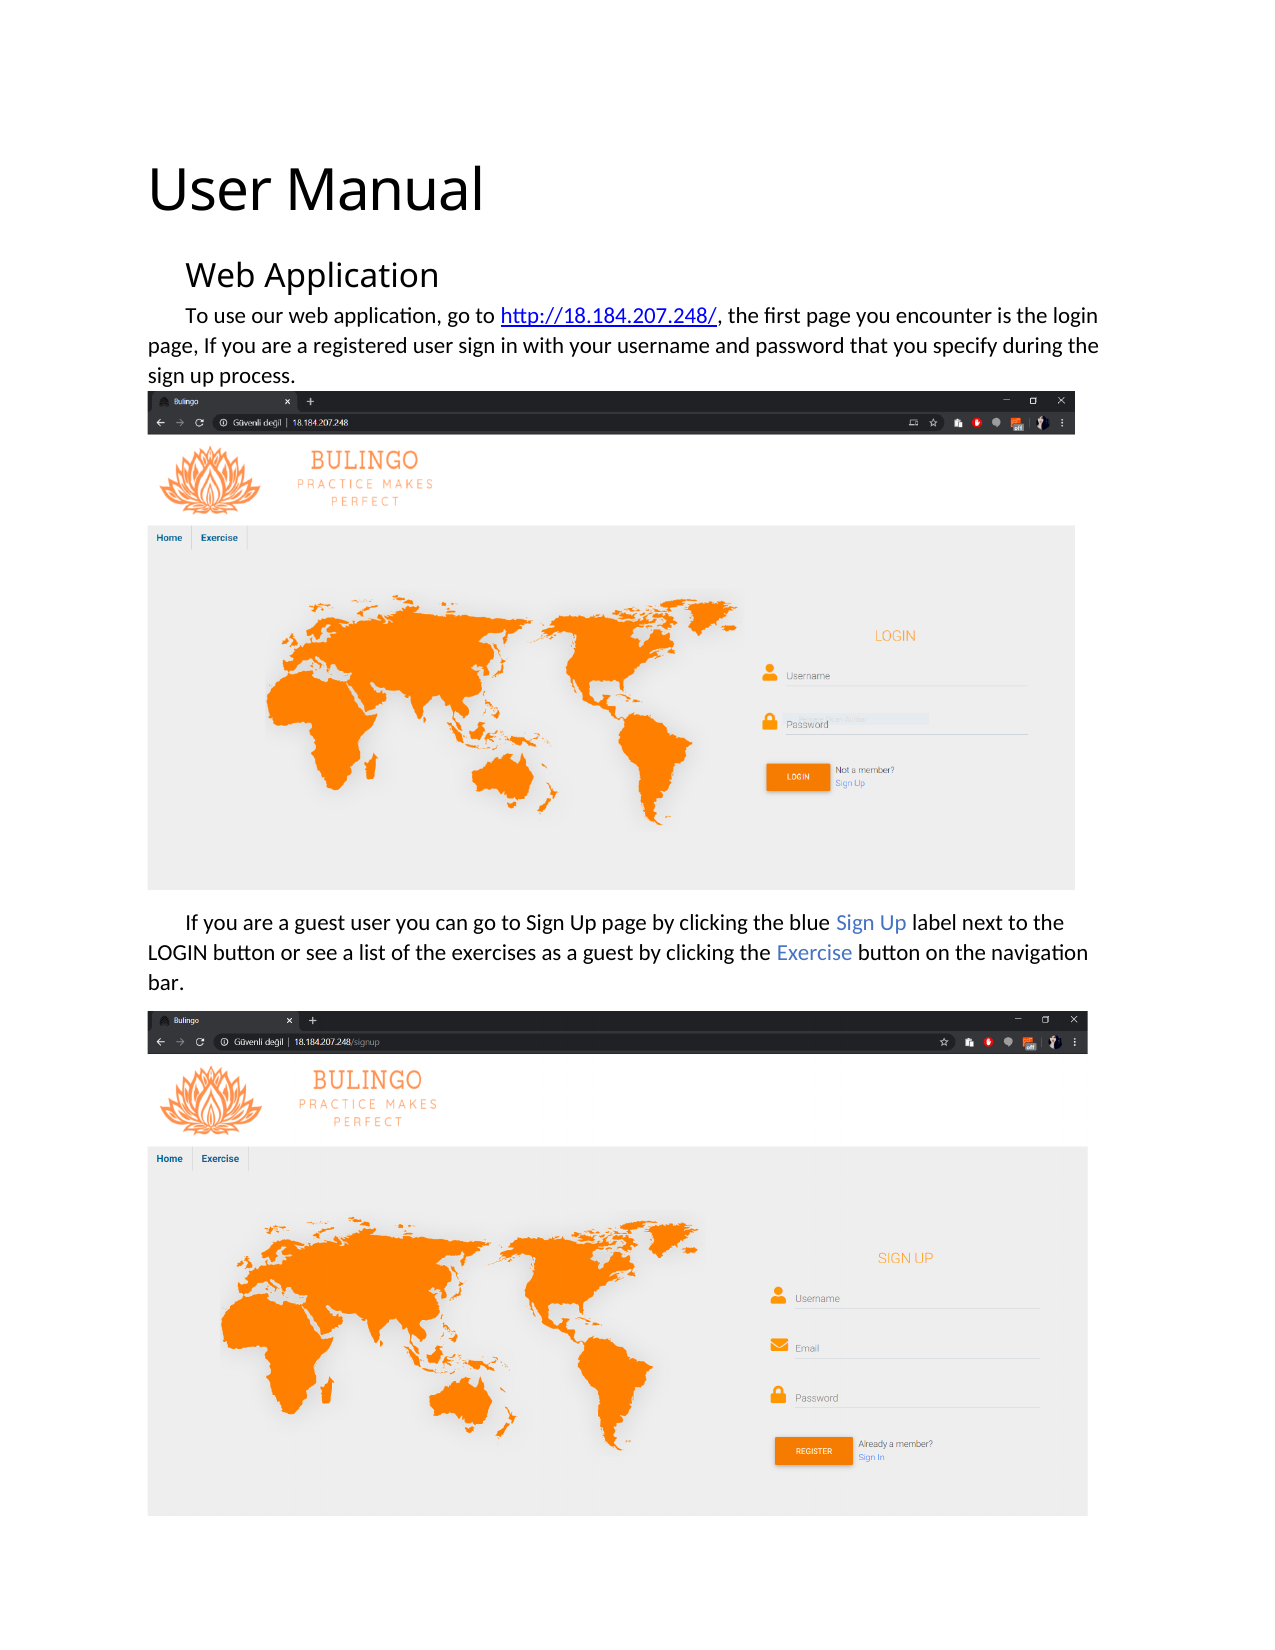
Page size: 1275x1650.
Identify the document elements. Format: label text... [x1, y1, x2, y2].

text If you are a guest user you can go to Sign Up page by clicking the blue Sign Up label next to the LOGIN button or see a list of the exercises as a guest by clicking the Exercise button on the navigation bar. [148, 908, 1127, 996]
title User Manual [148, 148, 1127, 227]
subtitle Web Application [148, 252, 1127, 297]
picture [147, 391, 1075, 890]
picture [147, 1011, 1088, 1516]
